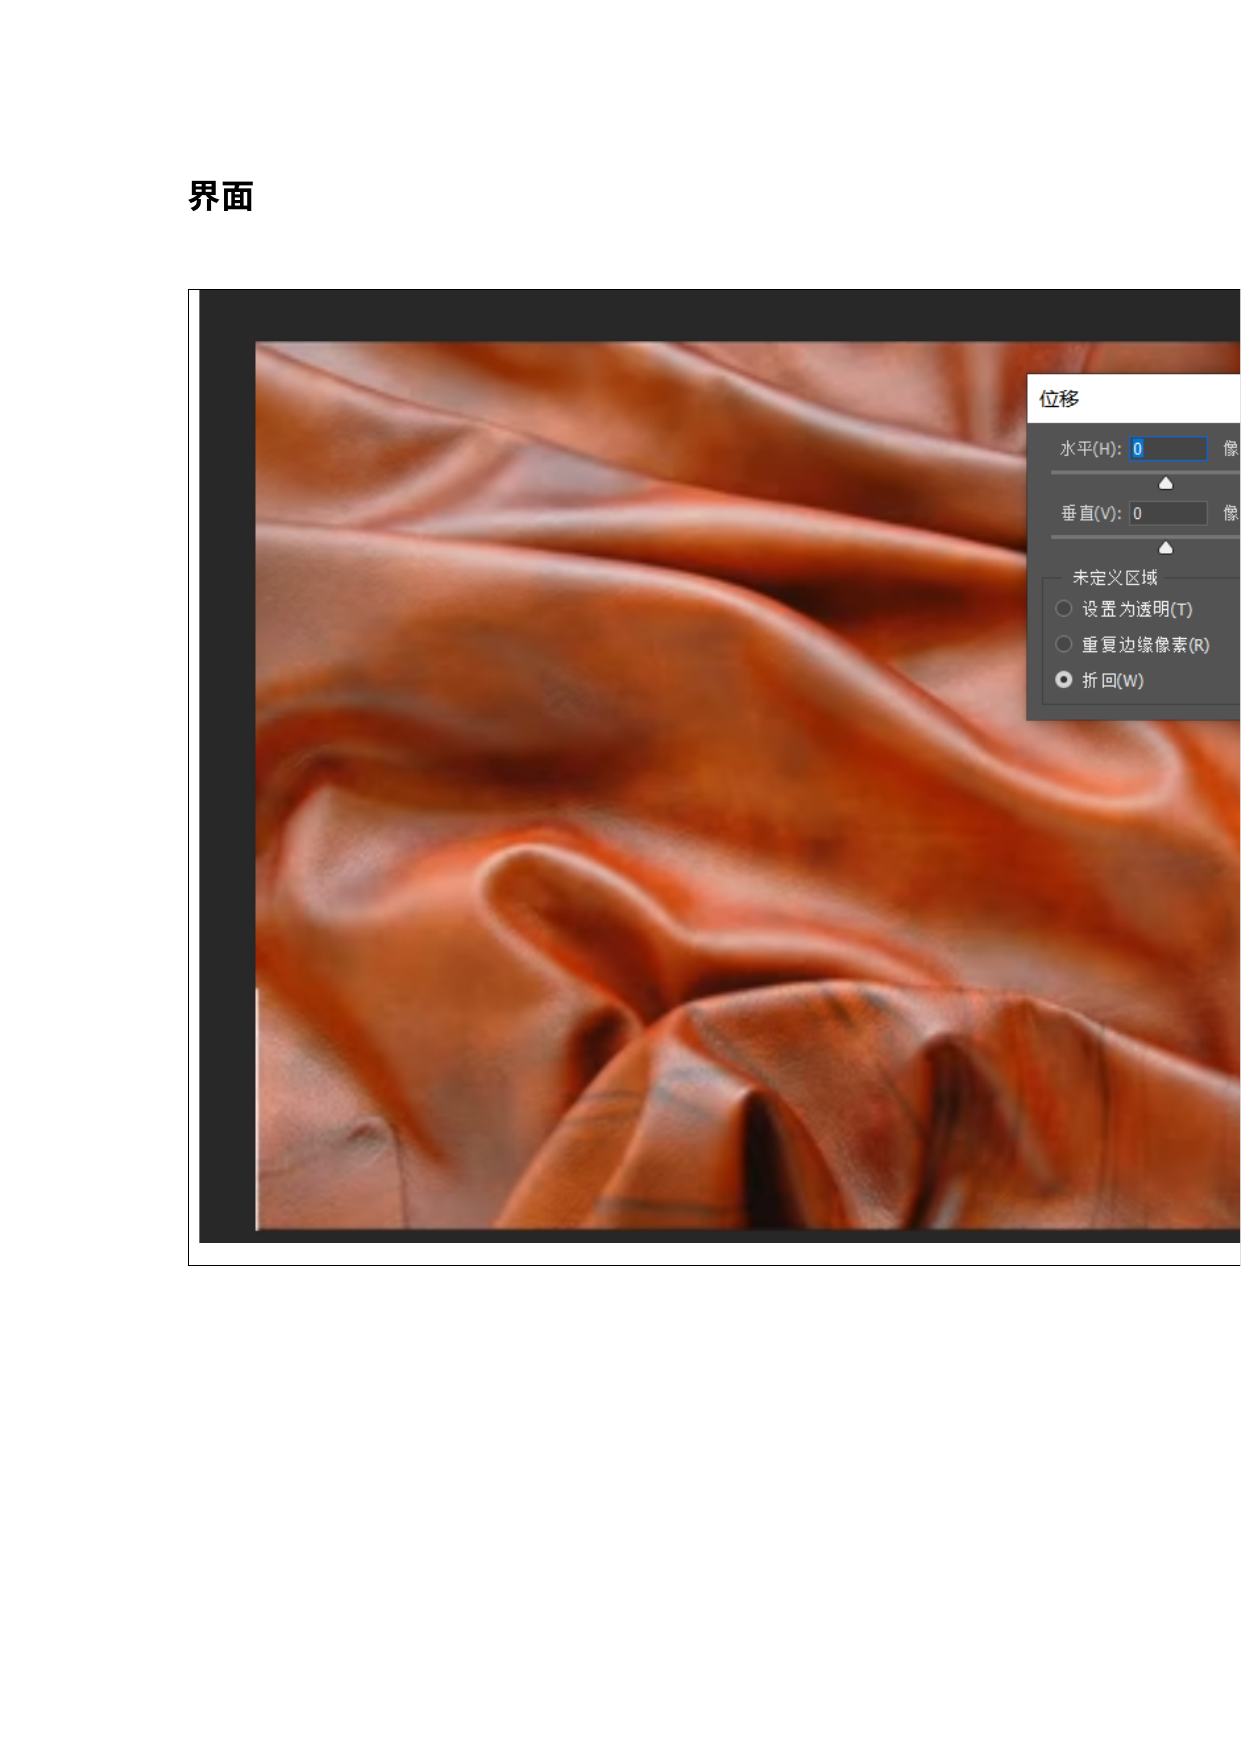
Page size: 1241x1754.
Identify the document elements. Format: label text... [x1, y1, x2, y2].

subtitle 界面 [187, 162, 1053, 227]
picture [199, 290, 1241, 1243]
table_header [189, 290, 1240, 1265]
